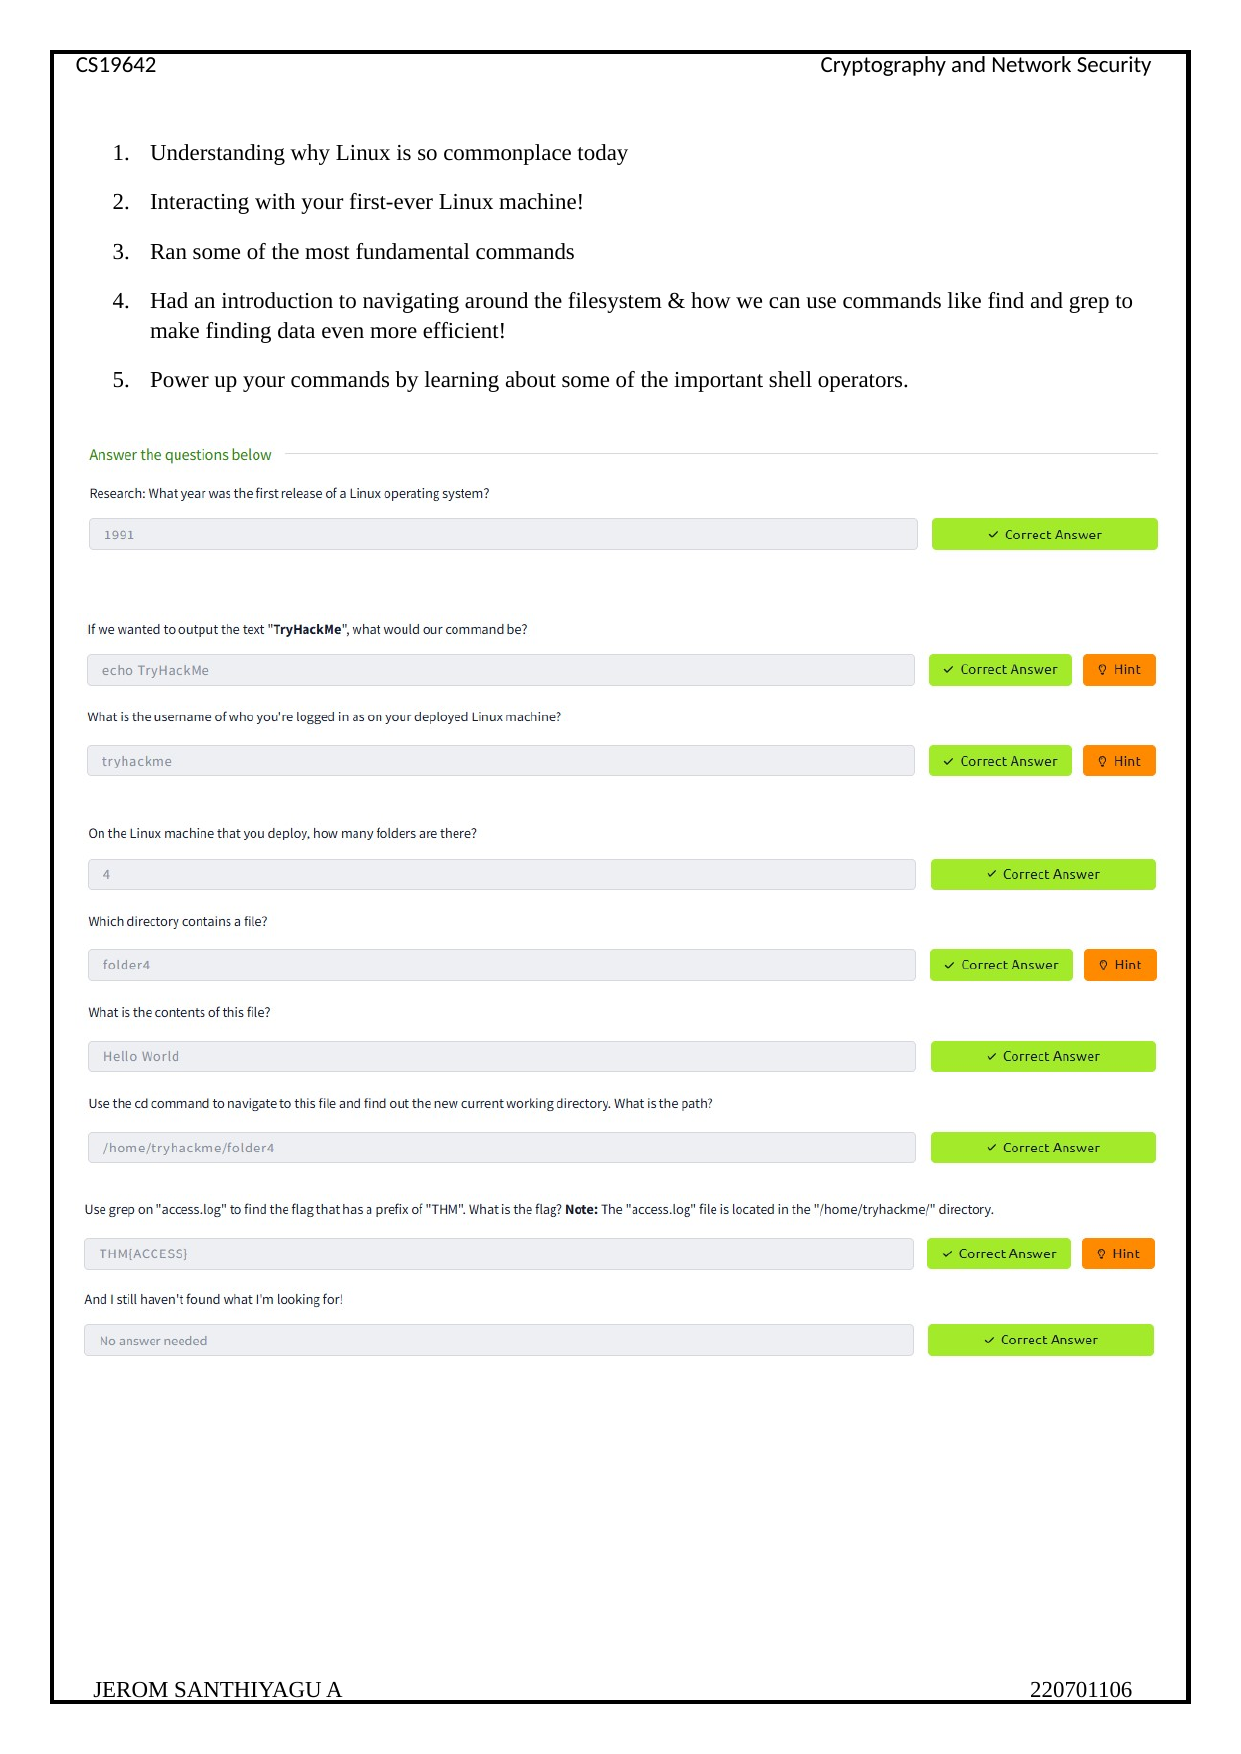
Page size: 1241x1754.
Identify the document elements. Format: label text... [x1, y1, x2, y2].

list Ran some of the most fundamental commands [112, 238, 1166, 264]
picture [75, 1194, 1166, 1372]
picture [74, 441, 1165, 570]
list Had an introduction to navigating around the filesystem & how we can use commands like find and grep to make finding data even more efficient! [112, 287, 1166, 343]
picture [75, 613, 1166, 793]
list Power up your commands by learning about some of the important shell operators. [112, 366, 1166, 392]
list Interacting with your first-ever Linux machine! [112, 188, 1166, 215]
list Understanding why Linux is so commonplace today [112, 139, 1166, 165]
picture [75, 813, 1166, 1176]
